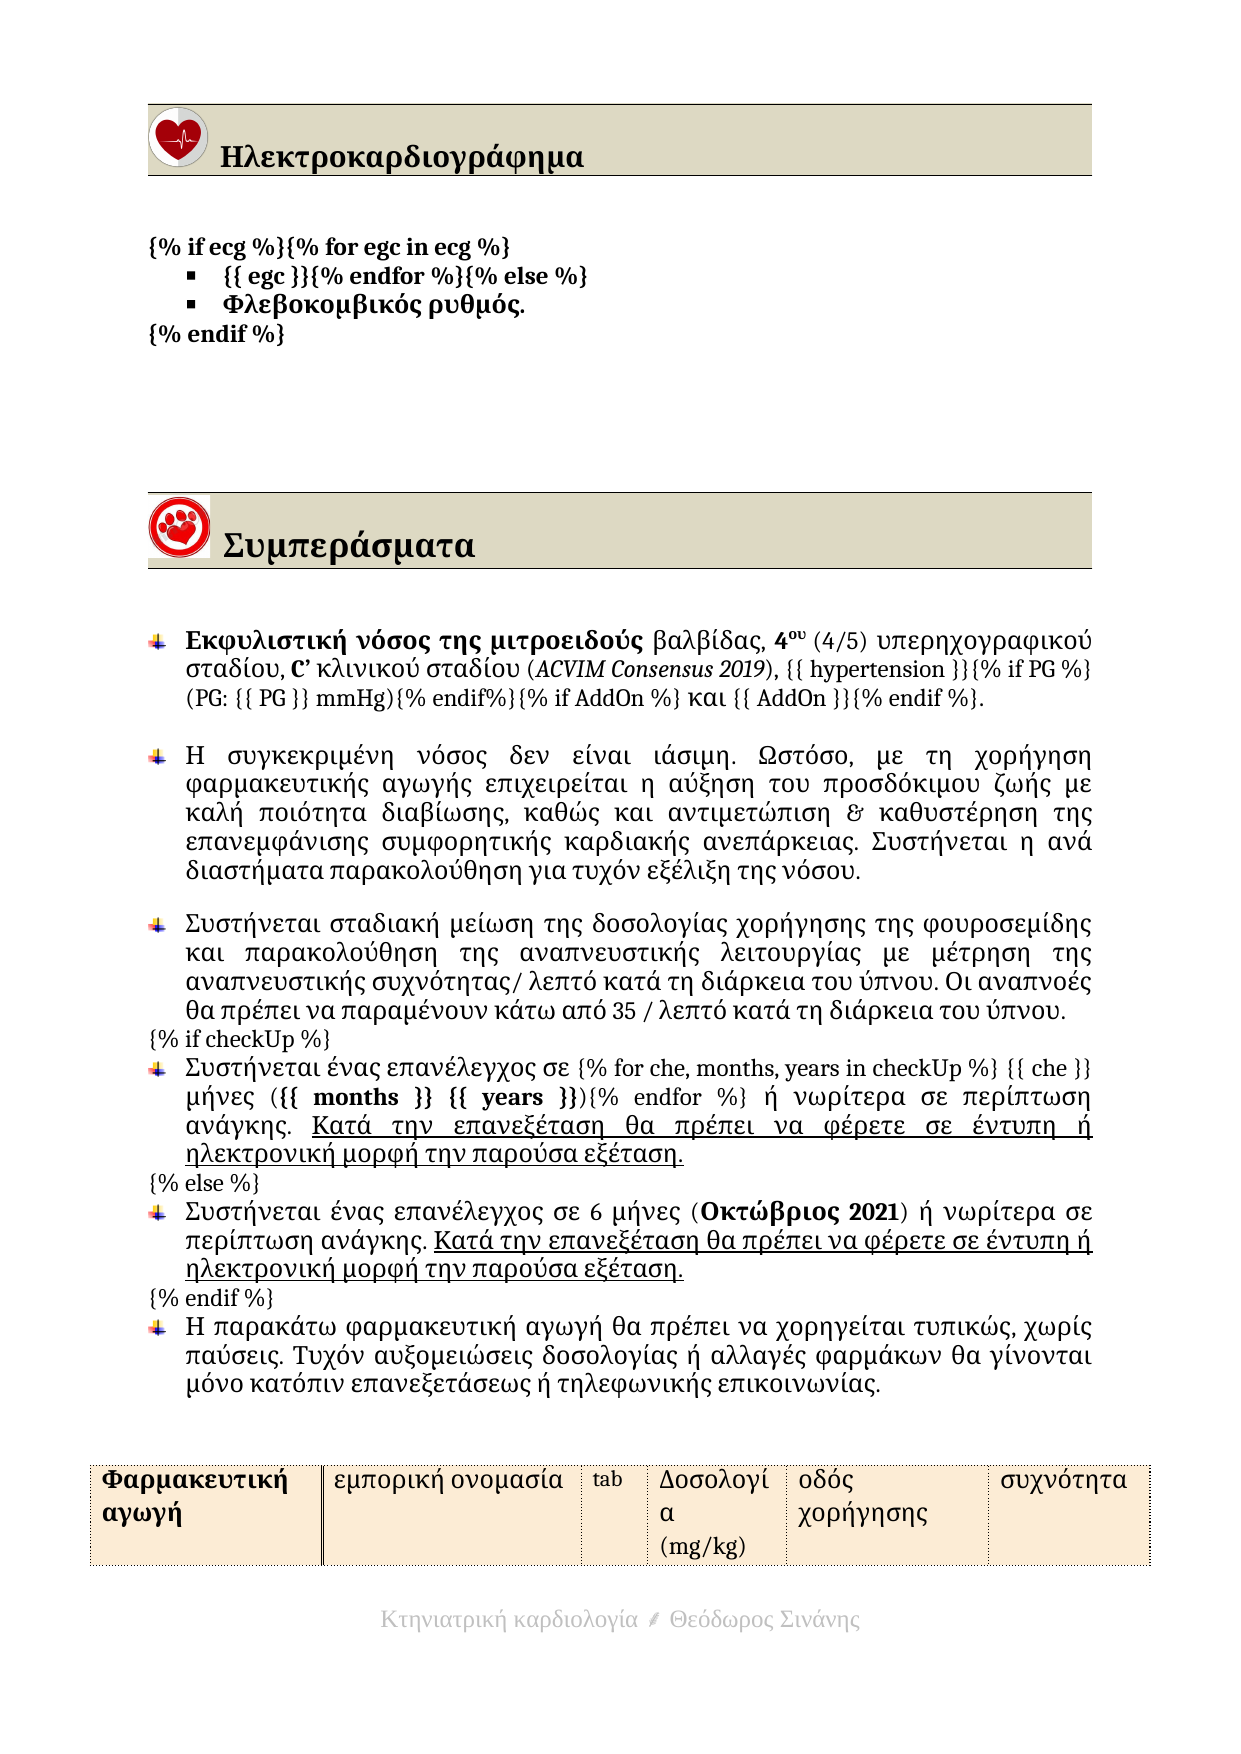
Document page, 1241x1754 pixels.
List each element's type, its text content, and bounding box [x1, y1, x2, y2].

table_header Δοσολογία (mg/kg) [648, 1465, 787, 1565]
list {{ egc }}{% endfor %}{% else %} [185, 262, 1092, 291]
table_header συχνότητα [989, 1465, 1150, 1565]
text {% endif %} [148, 1284, 1092, 1313]
text {% endif %} [148, 319, 1092, 348]
picture [148, 1060, 166, 1077]
text Ηλεκτροκαρδιογράφημα [148, 105, 1092, 175]
text {% if ecg %}{% for egc in ecg %} [148, 233, 1092, 262]
picture [148, 632, 166, 650]
list Συστήνεται ένας επανέλεγχος σε 6 μήνες (Οκτώβριος 2021) ή νωρίτερα σε περίπτωση ανάγκης. Κατά την επανεξέταση θα πρέπει να φέρετε σε έντυπη ή ηλεκτρονική μορφή την παρούσα εξέταση. [148, 1198, 1092, 1284]
picture [148, 1318, 166, 1336]
text {% if checkUp %} [148, 1025, 1092, 1054]
list Εκφυλιστική νόσος της μιτροειδούς βαλβίδας, 4ου (4/5) υπερηχογραφικού σταδίου, C’ κλινικού σταδίου (ACVIM Consensus 2019), {{ hypertension }}{% if PG %} (PG: {{ PG }} mmHg){% endif%}{% if AddOn %} και {{ AddOn }}{% endif %}. [148, 627, 1092, 713]
picture [148, 747, 166, 765]
picture [147, 495, 211, 558]
table_header οδός χορήγησης [787, 1465, 989, 1565]
table_header εμπορική ονομασία [322, 1465, 581, 1565]
text {% else %} [148, 1169, 1092, 1198]
table_header tab [581, 1465, 648, 1565]
list Συστήνεται σταδιακή μείωση της δοσολογίας χορήγησης της φουροσεμίδης και παρακολούθηση της αναπνευστικής λειτουργίας με μέτρηση της αναπνευστικής συχνότητας/ λεπτό κατά τη διάρκεια του ύπνου. Οι αναπνοές θα πρέπει να παραμένουν κάτω από 35 / λεπτό κατά τη διάρκεια του ύπνου. [148, 910, 1092, 1025]
picture [148, 1203, 166, 1221]
subtitle Συμπεράσματα [148, 493, 1092, 568]
list Η παρακάτω φαρμακευτική αγωγή θα πρέπει να χορηγείται τυπικώς, χωρίς παύσεις. Τυχόν αυξομειώσεις δοσολογίας ή αλλαγές φαρμάκων θα γίνονται μόνο κατόπιν επανεξετάσεως ή τηλεφωνικής επικοινωνίας. [148, 1313, 1092, 1399]
picture [147, 106, 209, 168]
list Συστήνεται ένας επανέλεγχος σε {% for che, months, years in checkUp %} {{ che }} μήνες ({{ months }} {{ years }}){% endfor %} ή νωρίτερα σε περίπτωση ανάγκης. Κατά την επανεξέταση θα πρέπει να φέρετε σε έντυπη ή ηλεκτρονική μορφή την παρούσα εξέταση. [148, 1054, 1092, 1169]
list Η συγκεκριμένη νόσος δεν είναι ιάσιμη. Ωστόσο, με τη χορήγηση φαρμακευτικής αγωγής επιχειρείται η αύξηση του προσδόκιμου ζωής με καλή ποιότητα διαβίωσης, καθώς και αντιμετώπιση & καθυστέρηση της επανεμφάνισης συμφορητικής καρδιακής ανεπάρκειας. Συστήνεται η ανά διαστήματα παρακολούθηση για τυχόν εξέλιξη της νόσου. [148, 742, 1092, 885]
table_header Φαρμακευτική αγωγή [90, 1465, 321, 1565]
picture [148, 916, 166, 933]
list Φλεβοκομβικός ρυθμός. [185, 291, 1092, 319]
